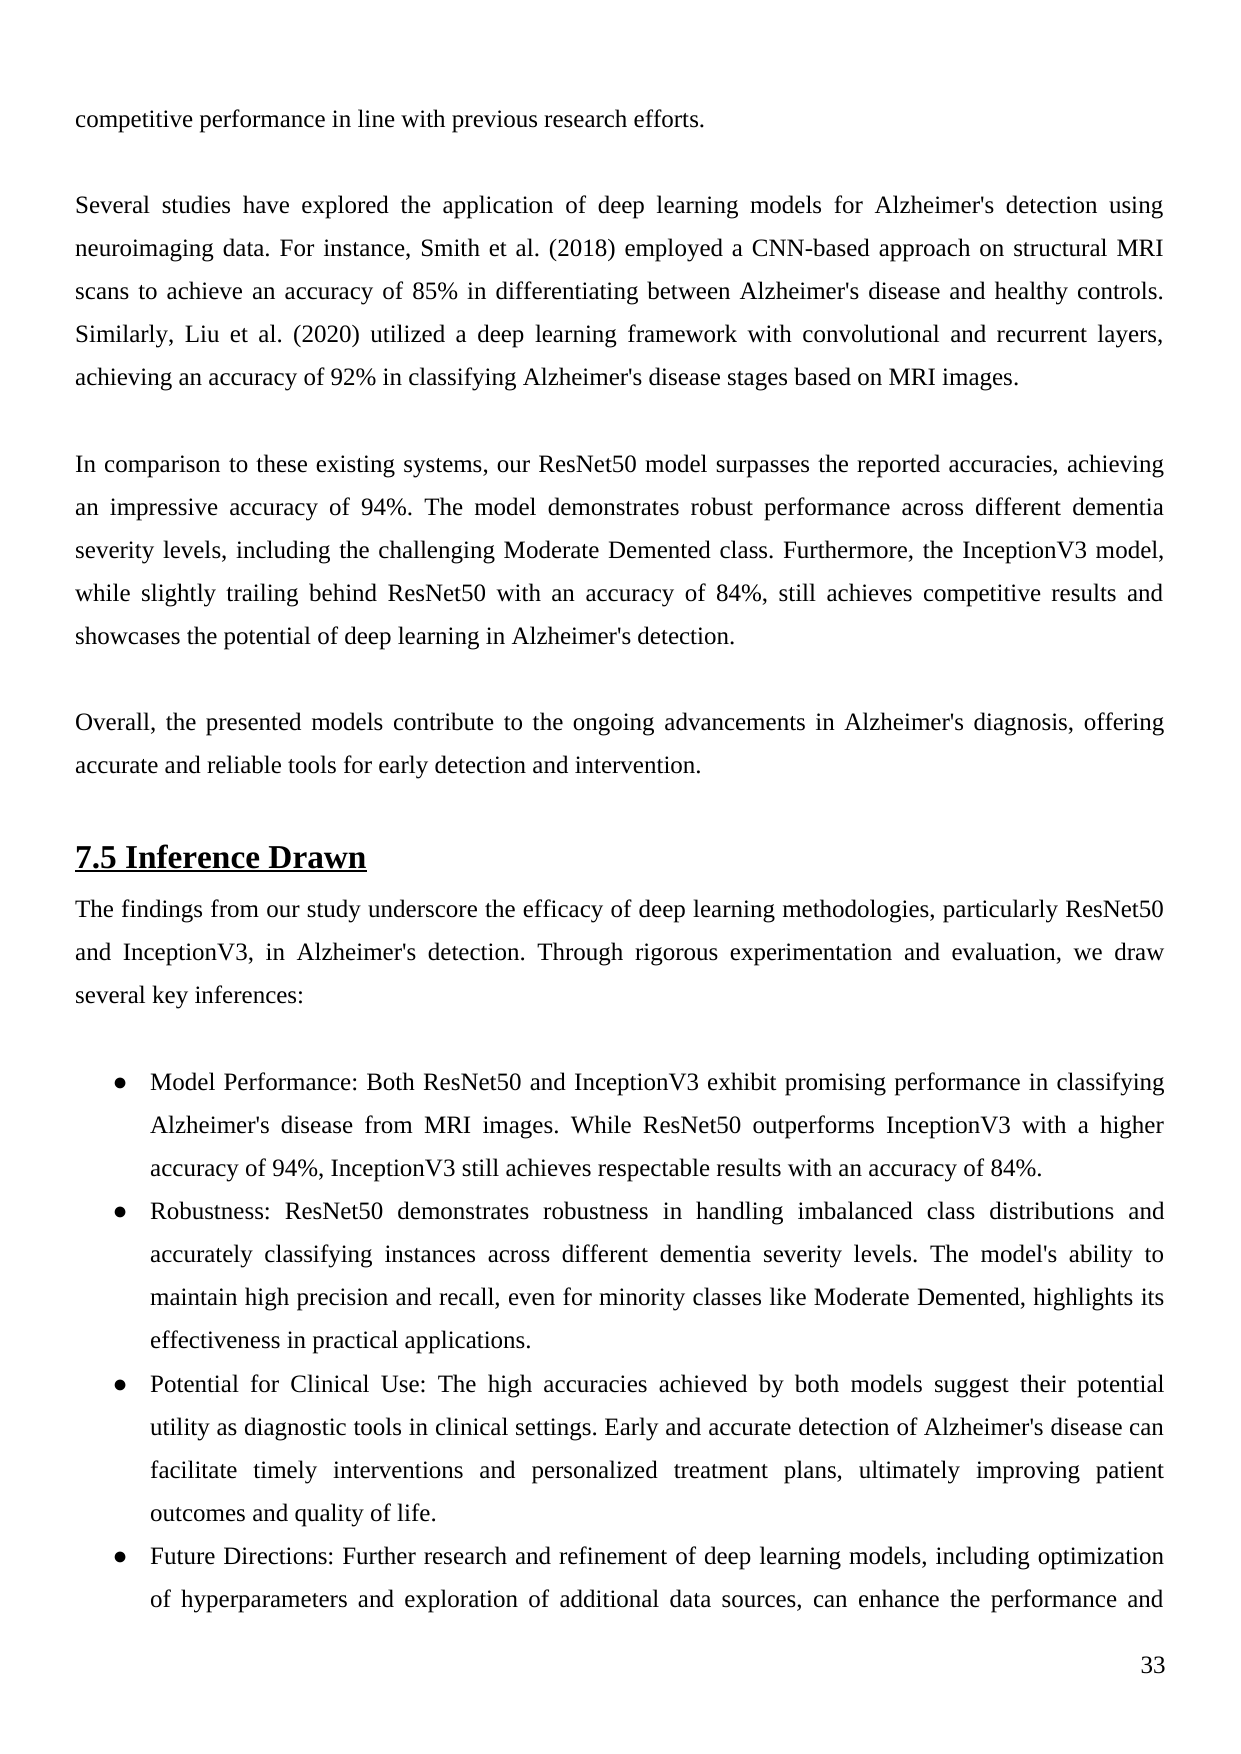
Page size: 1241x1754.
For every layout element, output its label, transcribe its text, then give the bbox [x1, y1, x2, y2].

list Model Performance: Both ResNet50 and InceptionV3 exhibit promising performance in classifying Alzheimer's disease from MRI images. While ResNet50 outperforms InceptionV3 with a higher accuracy of 94%, InceptionV3 still achieves respectable results with an accuracy of 84%. [112, 1067, 1165, 1182]
text Several studies have explored the application of deep learning models for Alzheimer's detection using neuroimaging data. For instance, Smith et al. (2018) employed a CNN-based approach on structural MRI scans to achieve an accuracy of 85% in differentiating between Alzheimer's disease and healthy controls. Similarly, Liu et al. (2020) utilized a deep learning framework with convolutional and recurrent layers, achieving an accuracy of 92% in classifying Alzheimer's disease stages based on MRI images. [75, 190, 1165, 391]
list Robustness: ResNet50 demonstrates robustness in handling imbalanced class distributions and accurately classifying instances across different dementia severity levels. The model's ability to maintain high precision and recall, even for minority classes like Moderate Demented, highlights its effectiveness in practical applications. [112, 1196, 1165, 1354]
list Potential for Clinical Use: The high accuracies achieved by both models suggest their potential utility as diagnostic tools in clinical settings. Early and accurate detection of Alzheimer's disease can facilitate timely interventions and personalized treatment plans, ultimately improving patient outcomes and quality of life. [112, 1369, 1165, 1527]
text In comparison to these existing systems, our ResNet50 model surpasses the reported accuracies, achieving an impressive accuracy of 94%. The model demonstrates robust performance across different dementia severity levels, including the challenging Moderate Demented class. Furthermore, the InceptionV3 model, while slightly trailing behind ResNet50 with an accuracy of 84%, still achieves competitive results and showcases the potential of deep learning in Alzheimer's detection. [75, 449, 1165, 650]
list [112, 1541, 1165, 1613]
text 7.5 Inference Drawn [75, 837, 1165, 875]
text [75, 104, 1165, 132]
text Overall, the presented models contribute to the ongoing advancements in Alzheimer's diagnosis, offering accurate and reliable tools for early detection and intervention. [75, 707, 1165, 779]
text The findings from our study underscore the efficacy of deep learning methodologies, particularly ResNet50 and InceptionV3, in Alzheimer's detection. Through rigorous experimentation and evaluation, we draw several key inferences: [75, 894, 1165, 1009]
